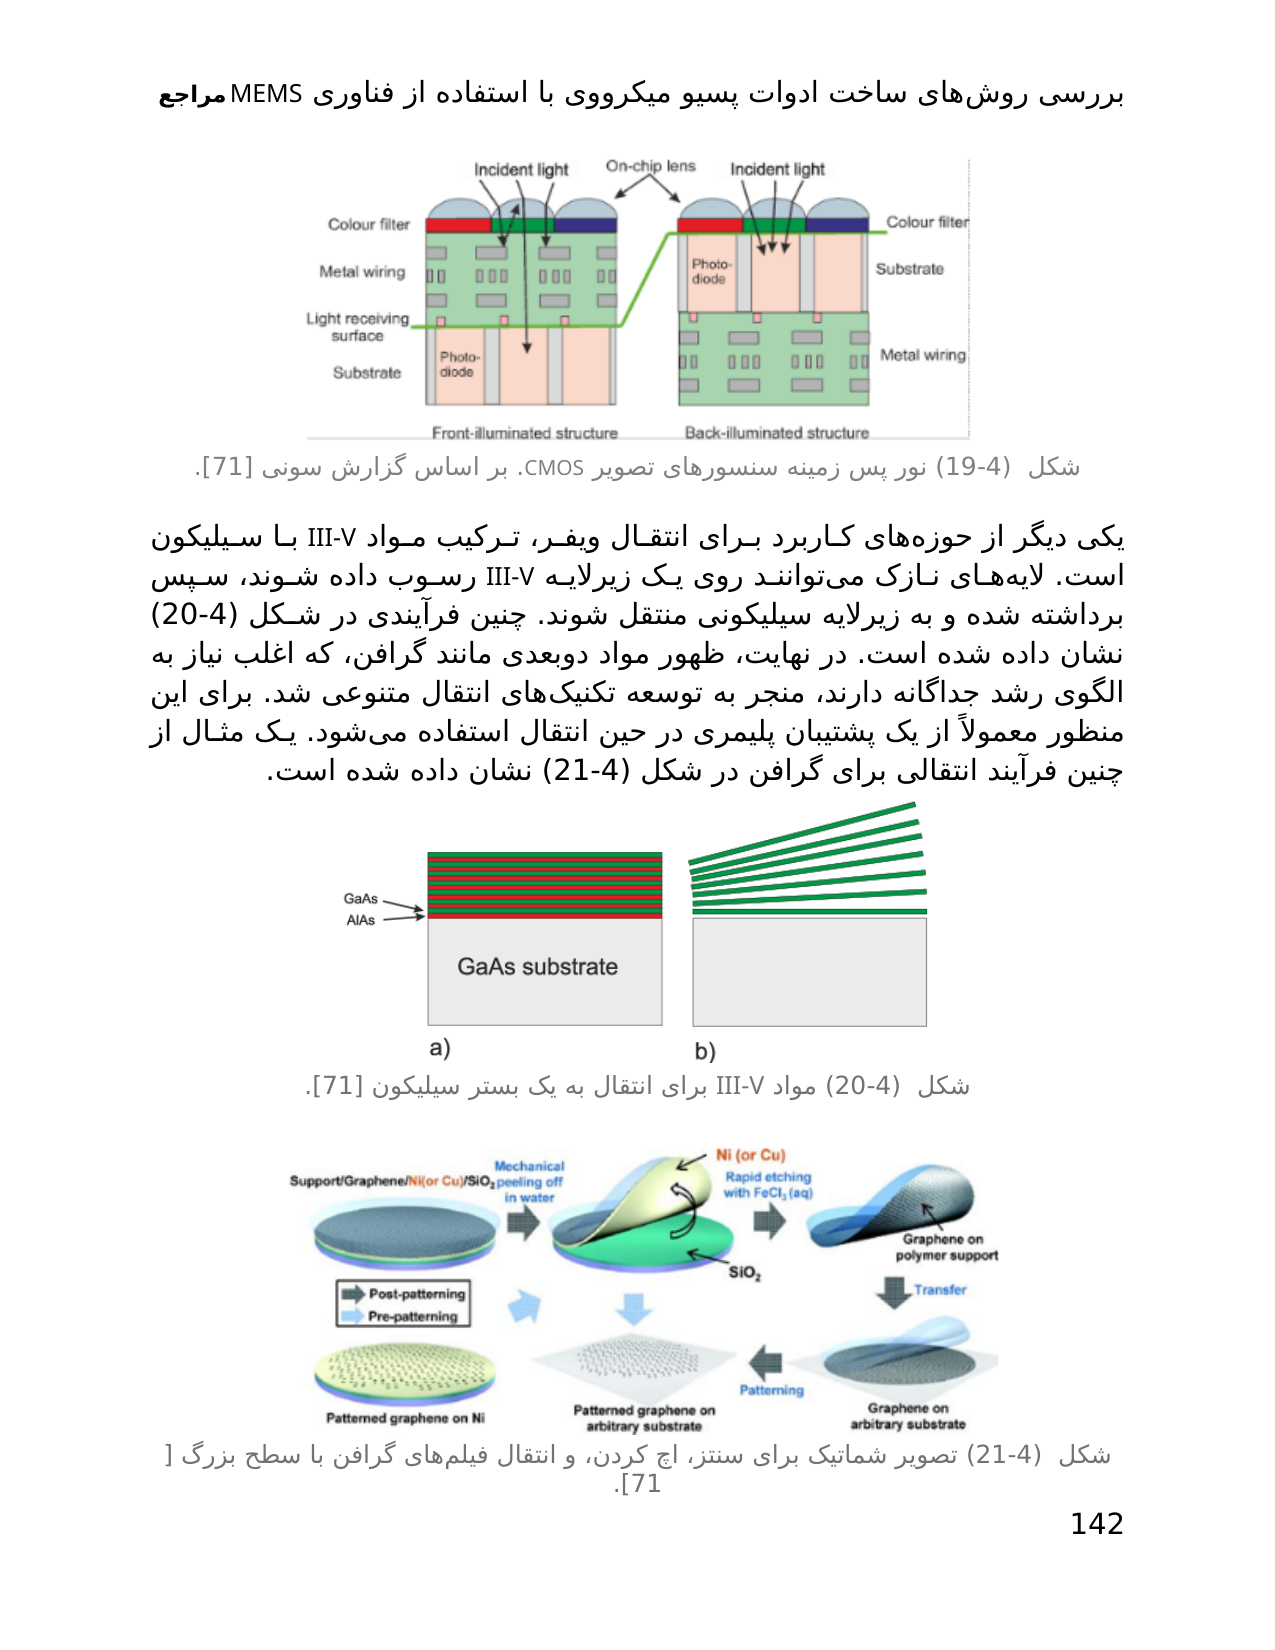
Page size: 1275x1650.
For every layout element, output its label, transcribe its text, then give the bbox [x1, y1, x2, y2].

text شکل (4-21) تصویر شماتیک برای سنتز، اچ کردن، و انتقال فیلم‌های گرافن با سطح بزرگ . [150, 1440, 1125, 1498]
picture [336, 792, 938, 1063]
text شکل (4-20) مواد III-V برای انتقال به یک بستر سیلیکون . [150, 1067, 1125, 1102]
text شکل (4-19) نور پس زمینه سنسورهای تصویر CMOS. بر اساس گزارش سونی. [150, 452, 1125, 482]
picture [294, 150, 980, 448]
picture [276, 1122, 999, 1435]
text یکی دیگر از حوزه‌های کاربرد برای انتقال ویفر، ترکیب مواد III-V با سیلیکون است. لایه‌های نازک می‌توانند روی یک زیرلایه III-V رسوب داده شوند، سپس برداشته شده و به زیرلایه سیلیکونی منتقل شوند. چنین فرآیندی در شکل (4-20) نشان داده شده است. در نهایت، ظهور مواد دوبعدی مانند گرافن، که اغلب نیاز به الگوی رشد جداگانه دارند، منجر به توسعه تکنیک‌های انتقال متنوعی شد. برای این منظور معمولاً از یک پشتیبان پلیمری در حین انتقال استفاده می‌شود. یک مثال از چنین فرآیند انتقالی برای گرافن در شکل (4-21) نشان داده شده است. [150, 519, 1125, 787]
